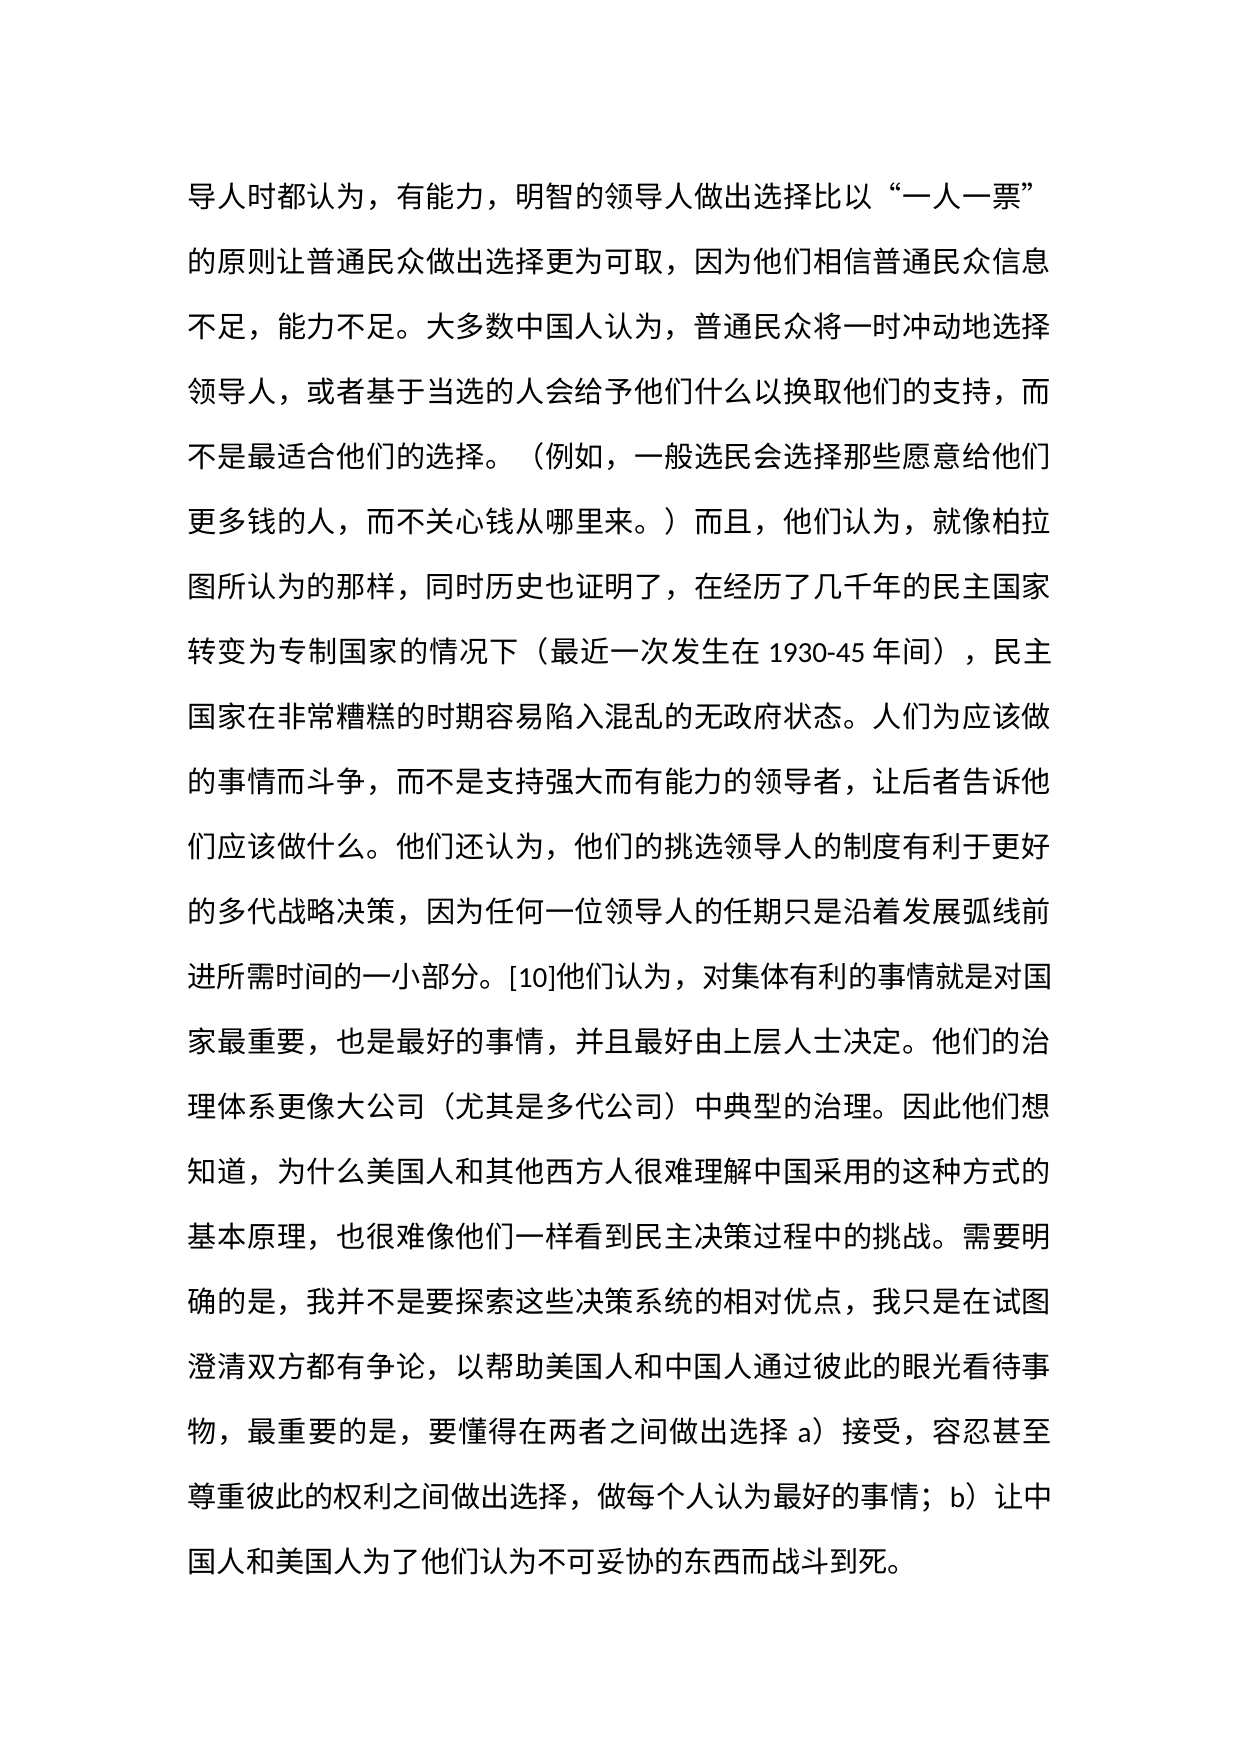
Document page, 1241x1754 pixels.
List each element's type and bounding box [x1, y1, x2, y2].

text [187, 162, 1053, 1592]
